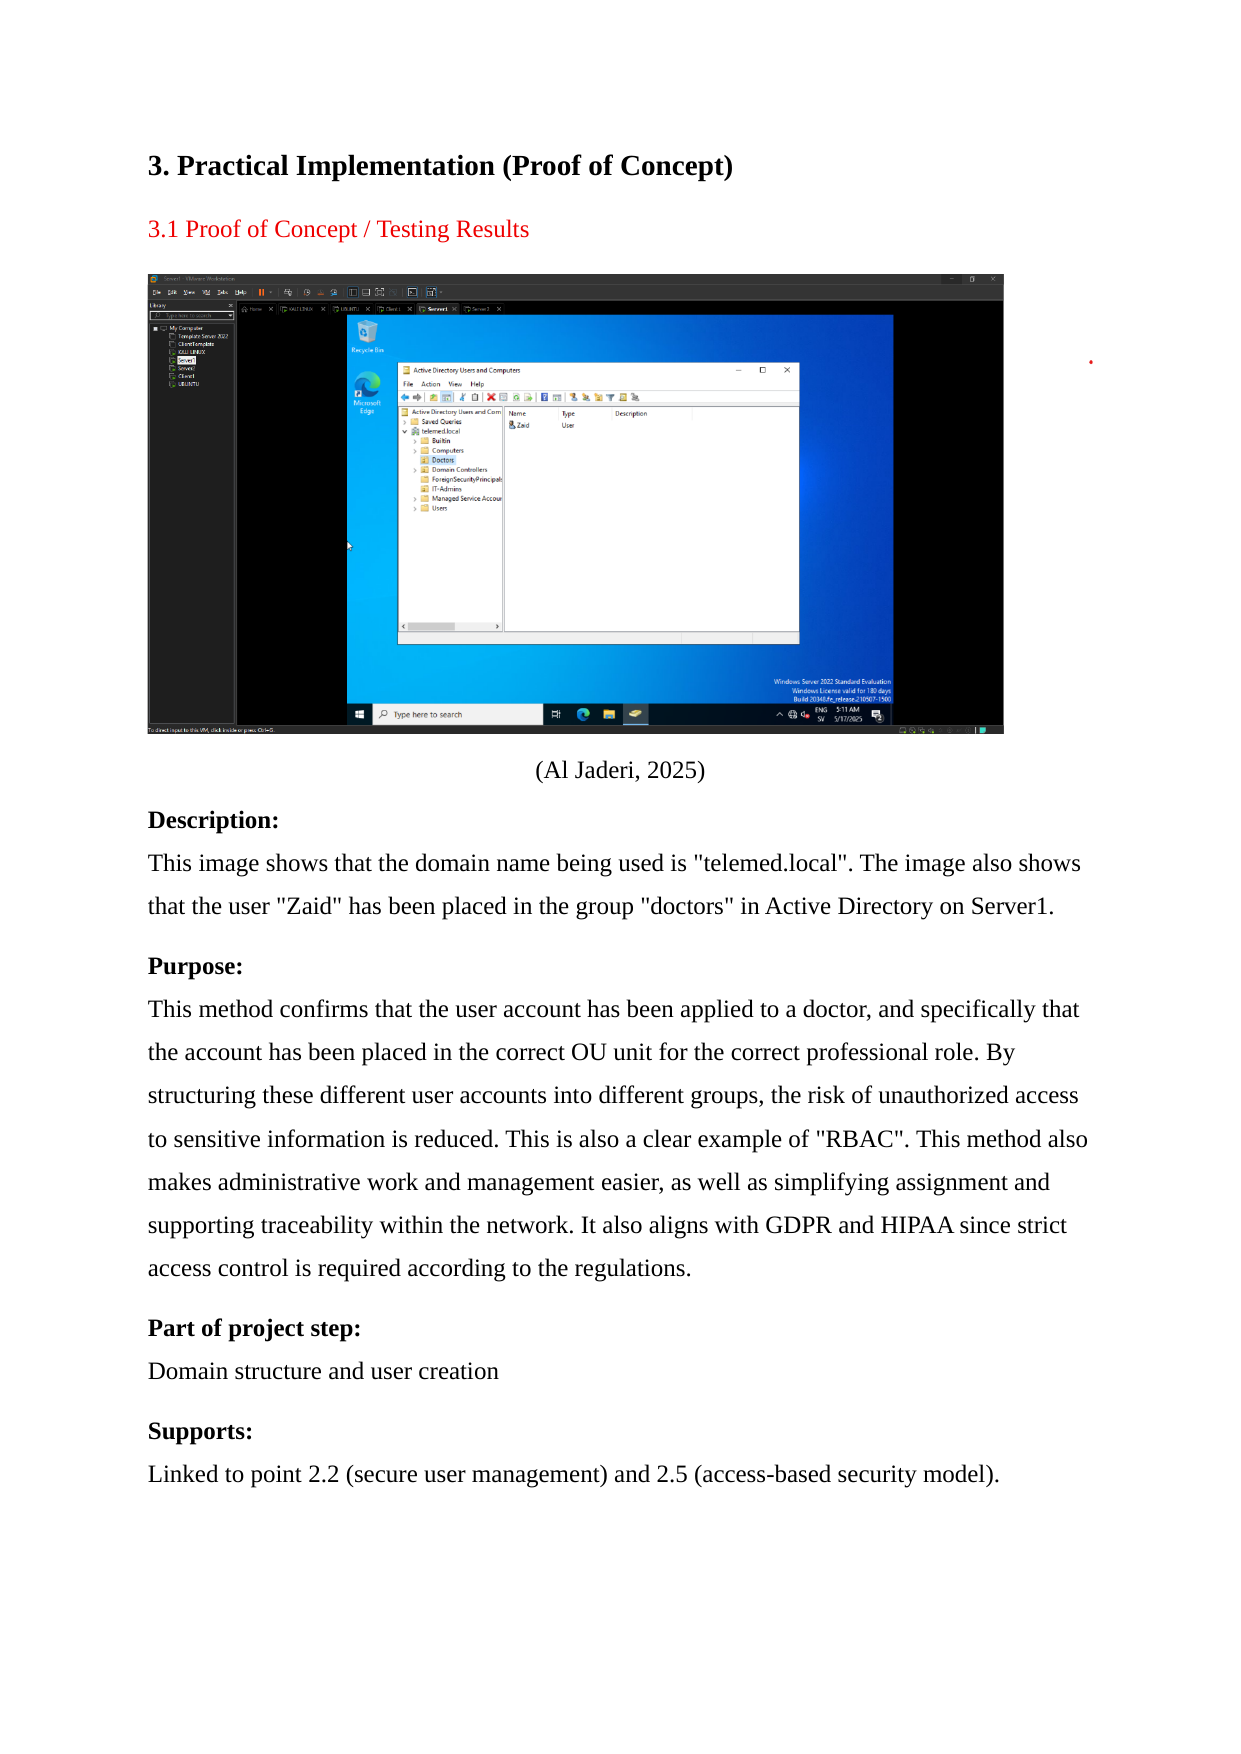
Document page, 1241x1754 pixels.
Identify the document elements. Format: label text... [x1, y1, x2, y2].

picture [147, 274, 1093, 734]
text 3. Practical Implementation (Proof of Concept) [148, 148, 1093, 181]
text Purpose: This method confirms that the user account has been applied to a doctor, and specifically that the account has been placed in the correct OU unit for the correct professional role. By structuring these different user accounts into different groups, the risk of unauthorized access to sensitive information is reduced. This is also a clear example of "RBAC". This method also makes administrative work and management easier, as well as simplifying assignment and supporting traceability within the network. It also aligns with GDPR and HIPAA since strict access control is required according to the regulations. [148, 951, 1093, 1282]
text Part of project step: Domain structure and user creation [148, 1313, 1093, 1385]
text Supports: Linked to point 2.2 (secure user management) and 2.5 (access-based security model). [148, 1416, 1093, 1488]
text (Al Jaderi, 2025) [148, 756, 1093, 784]
text 3.1 Proof of Concept / Testing Results [148, 214, 1093, 243]
text Description: This image shows that the domain name being used is "telemed.local". The image also shows that the user "Zaid" has been placed in the group "doctors" in Active Directory on Server1. [148, 805, 1093, 920]
